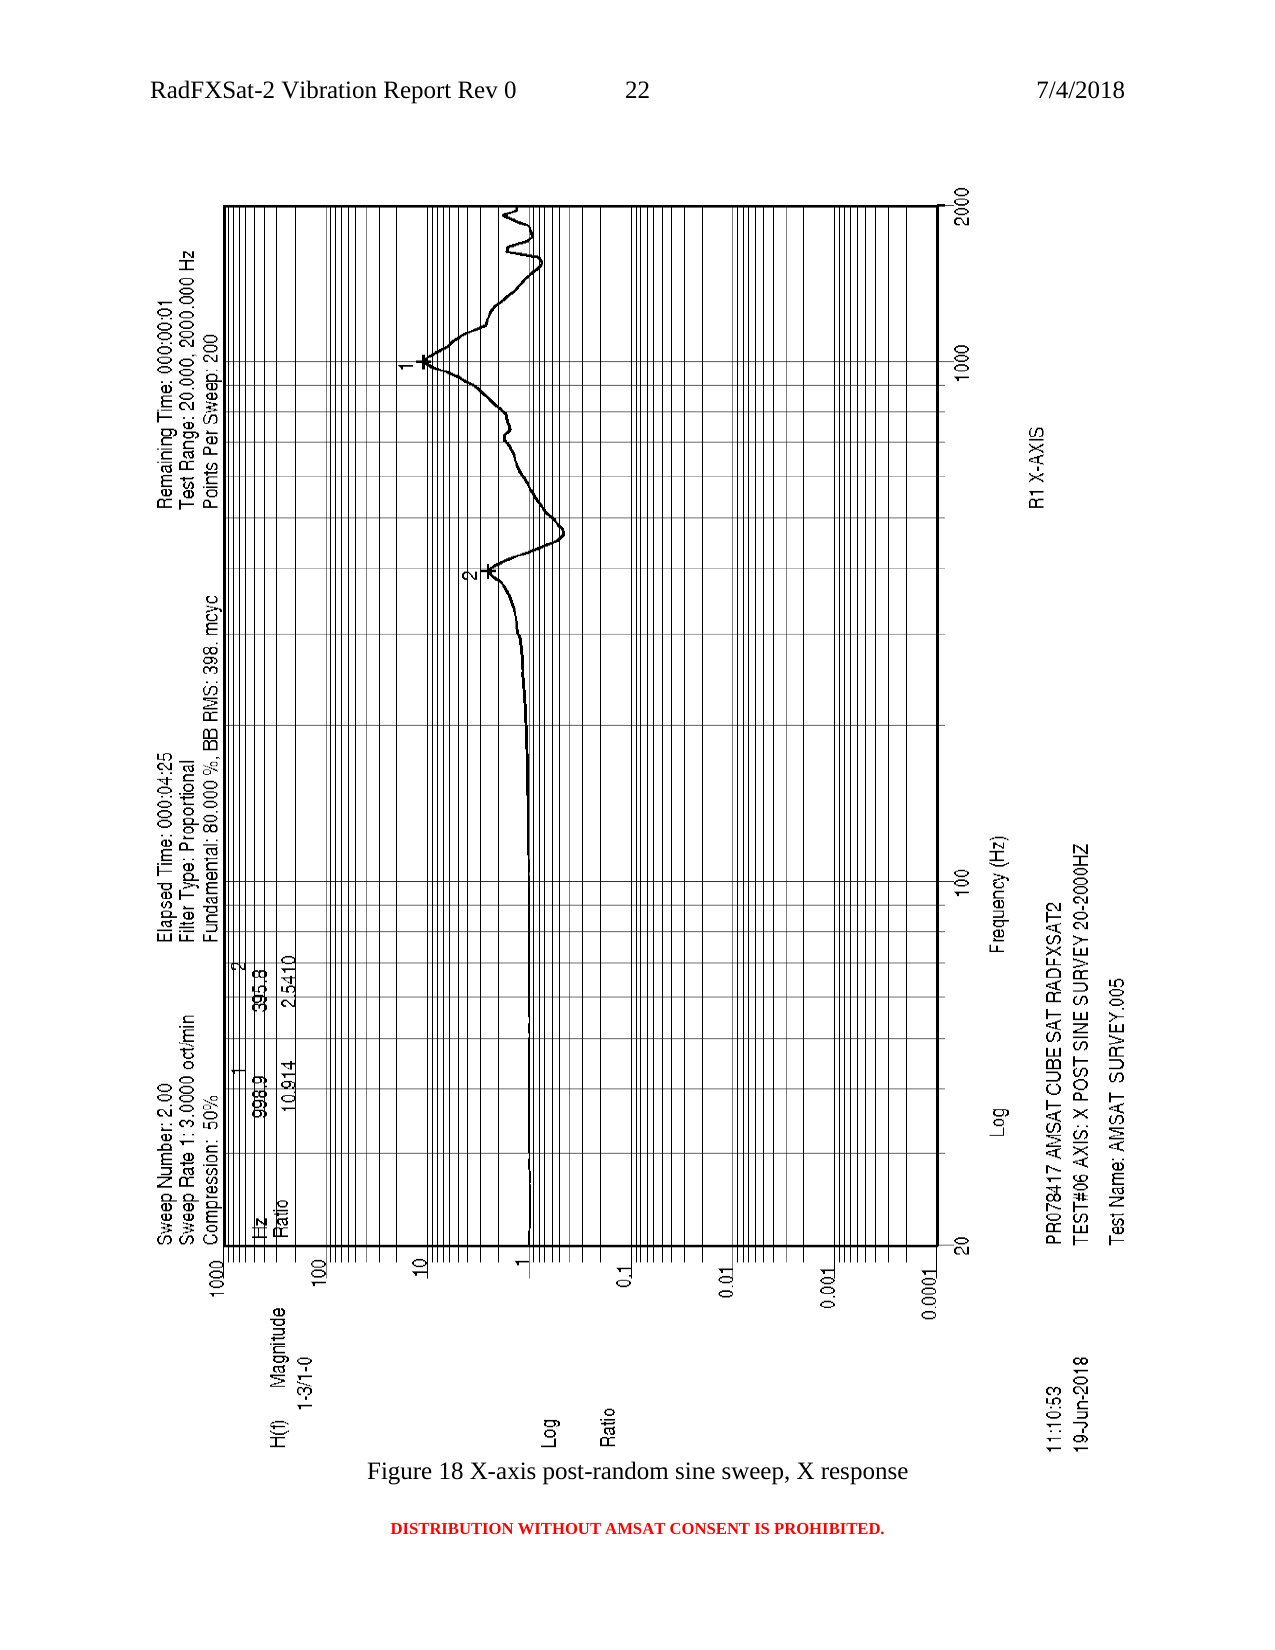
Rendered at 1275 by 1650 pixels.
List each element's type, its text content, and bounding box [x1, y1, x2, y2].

picture [150, 186, 1125, 1452]
text Figure 18 X-axis post-random sine sweep, X response [150, 1456, 1125, 1485]
